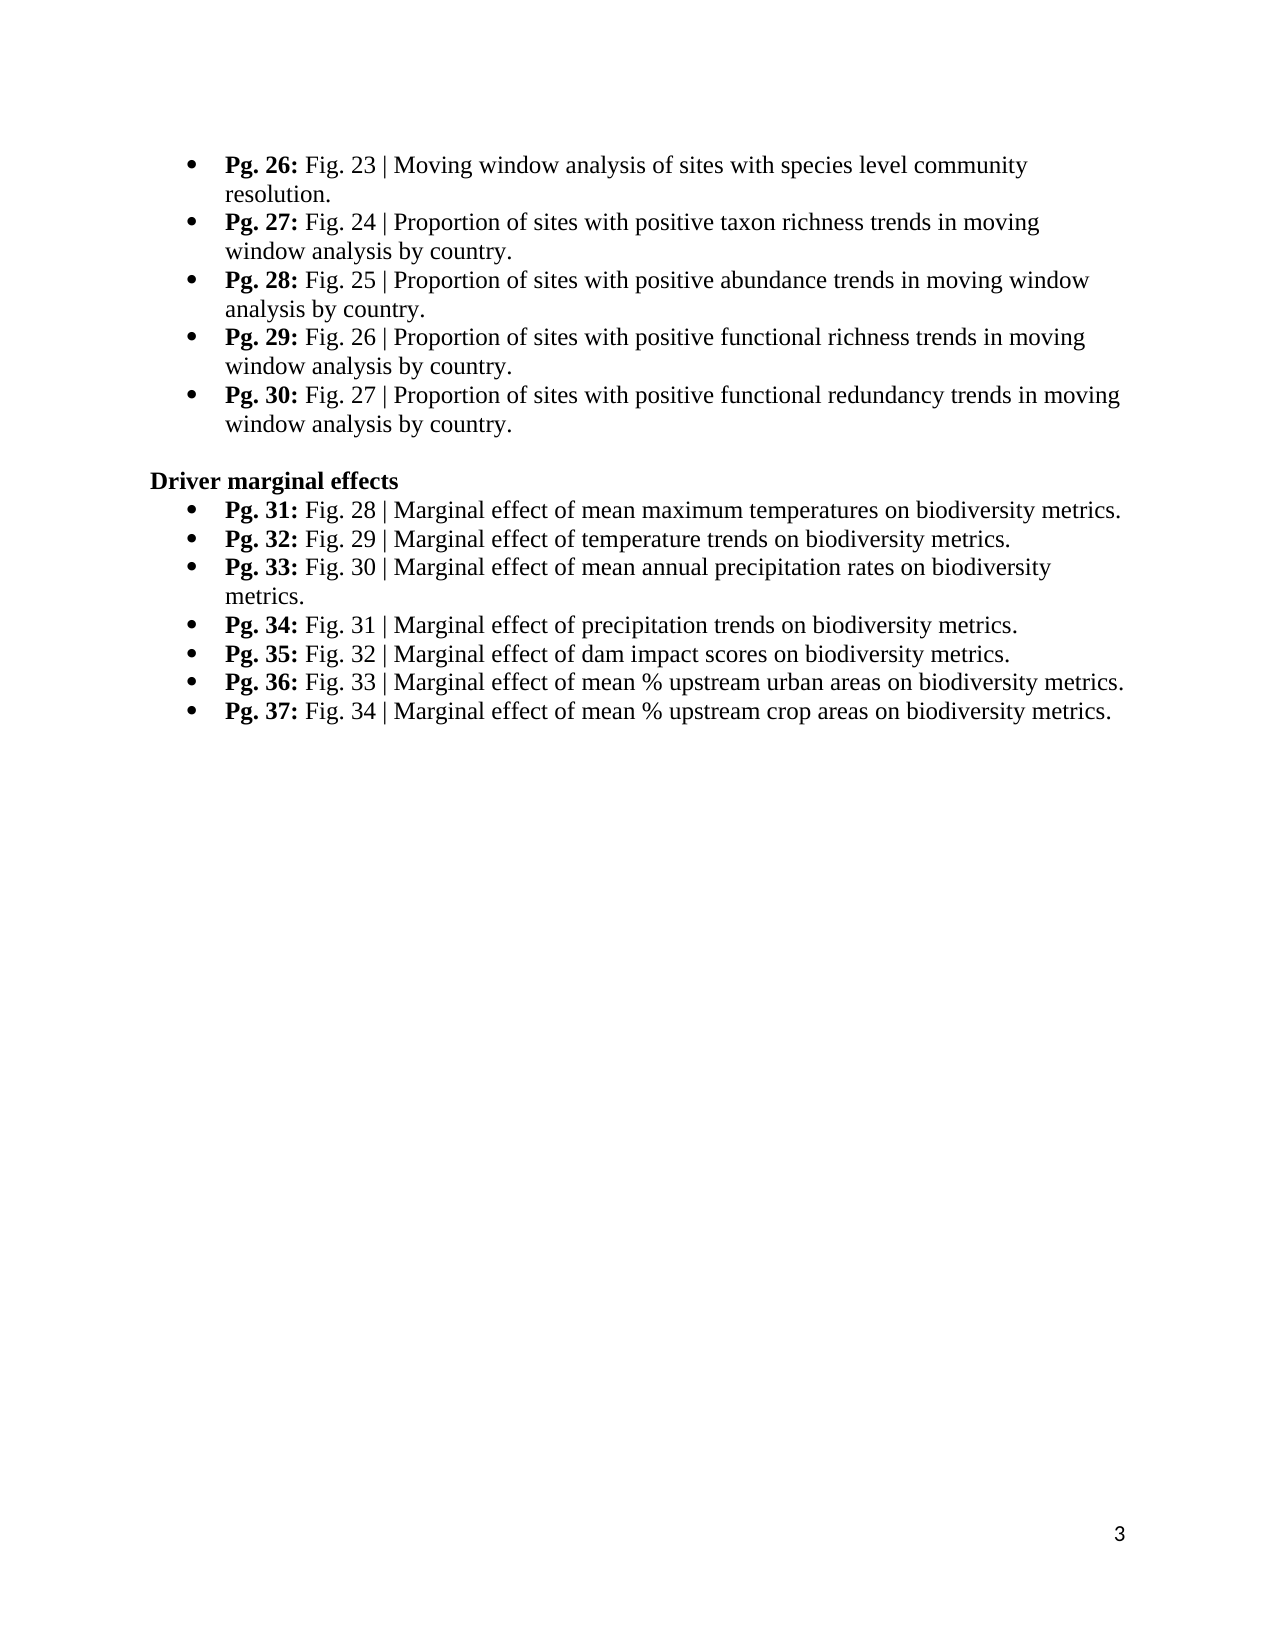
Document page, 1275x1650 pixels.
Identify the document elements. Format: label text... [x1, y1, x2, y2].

list Pg. 26: Fig. 23 | Moving window analysis of sites with species level community resolution. [187, 150, 1125, 207]
list Pg. 32: Fig. 29 | Marginal effect of temperature trends on biodiversity metrics. [187, 524, 1125, 552]
list Pg. 35: Fig. 32 | Marginal effect of dam impact scores on biodiversity metrics. [187, 639, 1125, 667]
list Pg. 27: Fig. 24 | Proportion of sites with positive taxon richness trends in moving window analysis by country. [187, 207, 1125, 265]
list Pg. 31: Fig. 28 | Marginal effect of mean maximum temperatures on biodiversity metrics. [187, 495, 1125, 524]
text Driver marginal effects [150, 466, 1125, 495]
list Pg. 30: Fig. 27 | Proportion of sites with positive functional redundancy trends in moving window analysis by country. [187, 380, 1125, 437]
list Pg. 36: Fig. 33 | Marginal effect of mean % upstream urban areas on biodiversity metrics. [187, 667, 1125, 696]
list Pg. 33: Fig. 30 | Marginal effect of mean annual precipitation rates on biodiversity metrics. [187, 552, 1125, 610]
list Pg. 37: Fig. 34 | Marginal effect of mean % upstream crop areas on biodiversity metrics. [187, 696, 1125, 725]
list Pg. 34: Fig. 31 | Marginal effect of precipitation trends on biodiversity metrics. [187, 610, 1125, 639]
list Pg. 28: Fig. 25 | Proportion of sites with positive abundance trends in moving window analysis by country. [187, 265, 1125, 322]
list Pg. 29: Fig. 26 | Proportion of sites with positive functional richness trends in moving window analysis by country. [187, 322, 1125, 380]
